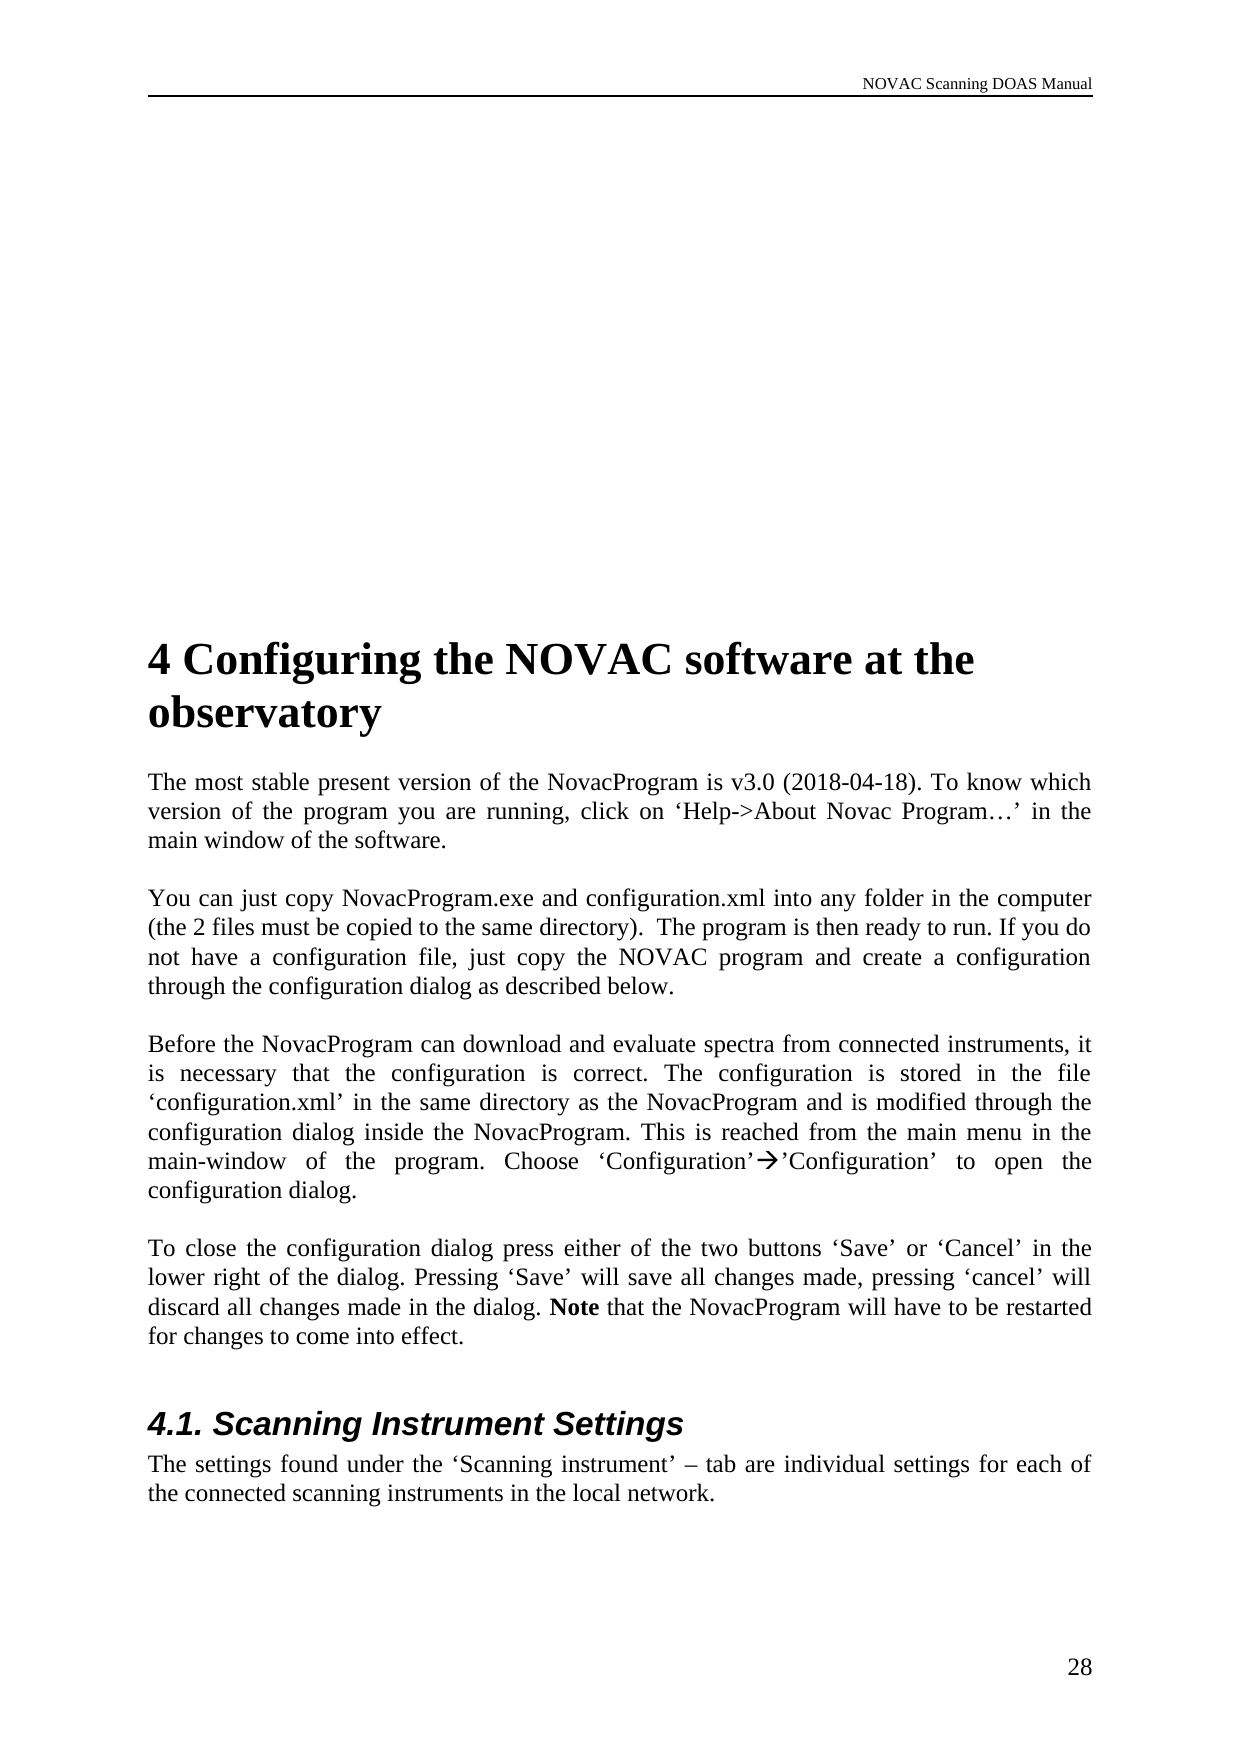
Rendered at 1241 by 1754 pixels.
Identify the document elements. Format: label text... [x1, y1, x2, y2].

text You can just copy NovacProgram.exe and configuration.xml into any folder in the computer (the 2 files must be copied to the same directory). The program is then ready to run. If you do not have a configuration file, just copy the NOVAC program and create a configuration through the configuration dialog as described below. [148, 883, 1093, 999]
subtitle 4.1. Scanning Instrument Settings [148, 1404, 1093, 1442]
text To close the configuration dialog press either of the two buttons ‘Save’ or ‘Cancel’ in the lower right of the dialog. Pressing ‘Save’ will save all changes made, pressing ‘cancel’ will discard all changes made in the dialog. Note that the NovacProgram will have to be restarted for changes to come into effect. [148, 1233, 1093, 1349]
text The most stable present version of the NovacProgram is v3.0 (2018-04-18). To know which version of the program you are running, click on ‘Help->About Novac Program…’ in the main window of the software. [148, 766, 1093, 854]
text The settings found under the ‘Scanning instrument’ – tab are individual settings for each of the connected scanning instruments in the local network. [148, 1448, 1093, 1507]
text Before the NovacProgram can download and evaluate spectra from connected instruments, it is necessary that the configuration is correct. The configuration is stored in the file ‘configuration.xml’ in the same directory as the NovacProgram and is modified through the configuration dialog inside the NovacProgram. This is reached from the main menu in the main-window of the program. Choose ‘Configuration’’Configuration’ to open the configuration dialog. [148, 1029, 1093, 1204]
subtitle 4 Configuring the NOVAC software at the observatory [148, 632, 1093, 737]
